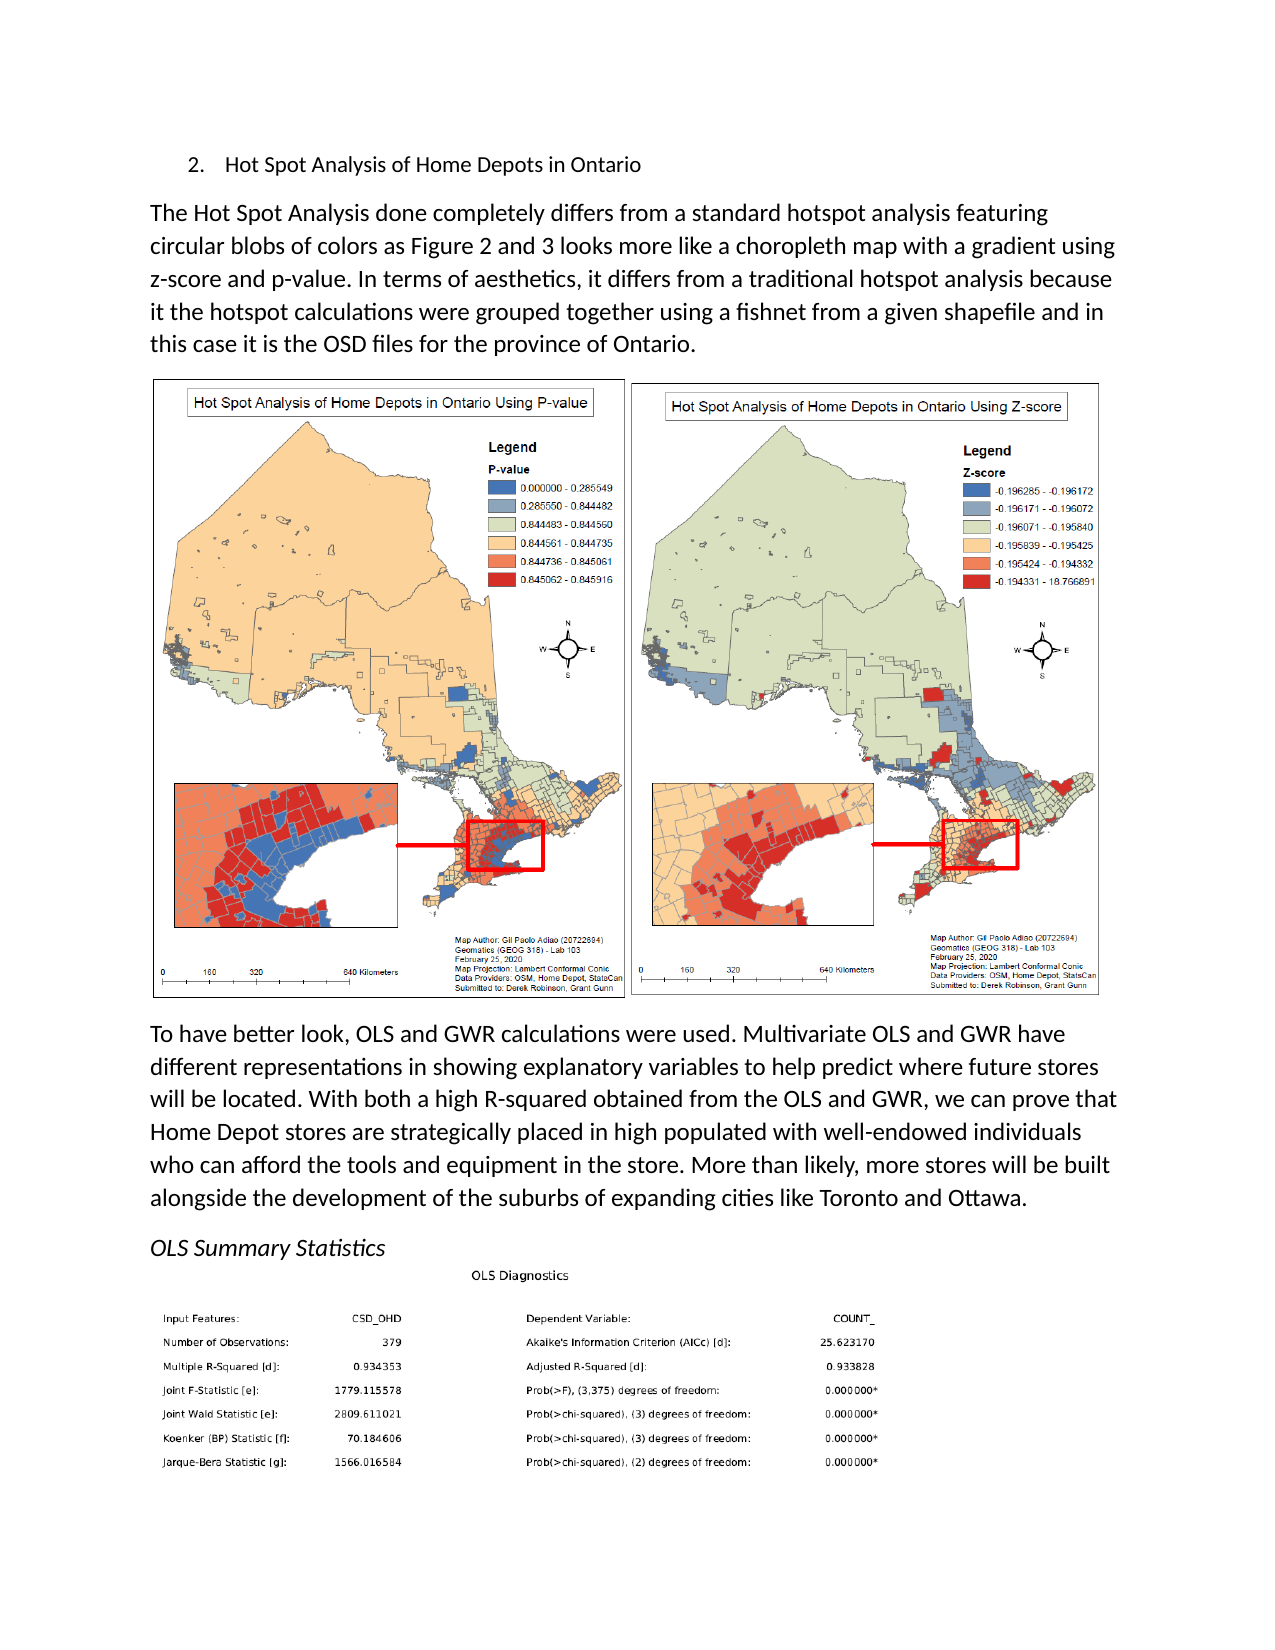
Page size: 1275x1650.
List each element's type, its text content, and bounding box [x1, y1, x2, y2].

list Hot Spot Analysis of Home Depots in Ontario [187, 150, 1125, 178]
picture [150, 1262, 900, 1492]
picture [150, 378, 1103, 999]
text The Hot Spot Analysis done completely differs from a standard hotspot analysis featuring circular blobs of colors as Figure 2 and 3 looks more like a choropleth map with a gradient using z-score and p-value. In terms of aesthetics, it differs from a traditional hotspot analysis because it the hotspot calculations were grouped together using a fishnet from a given shapefile and in this case it is the OSD files for the province of Ontario. [150, 197, 1125, 359]
text To have better look, OLS and GWR calculations were used. Multivariate OLS and GWR have different representations in showing explanatory variables to help predict where future stores will be located. With both a high R-squared obtained from the OLS and GWR, we can prove that Home Depot stores are strategically placed in high populated with well-endowed individuals who can afford the tools and equipment in the store. More than likely, more stores will be built alongside the development of the suburbs of expanding cities like Toronto and Ottawa. [150, 1018, 1125, 1213]
text OLS Summary Statistics [150, 1232, 1125, 1262]
